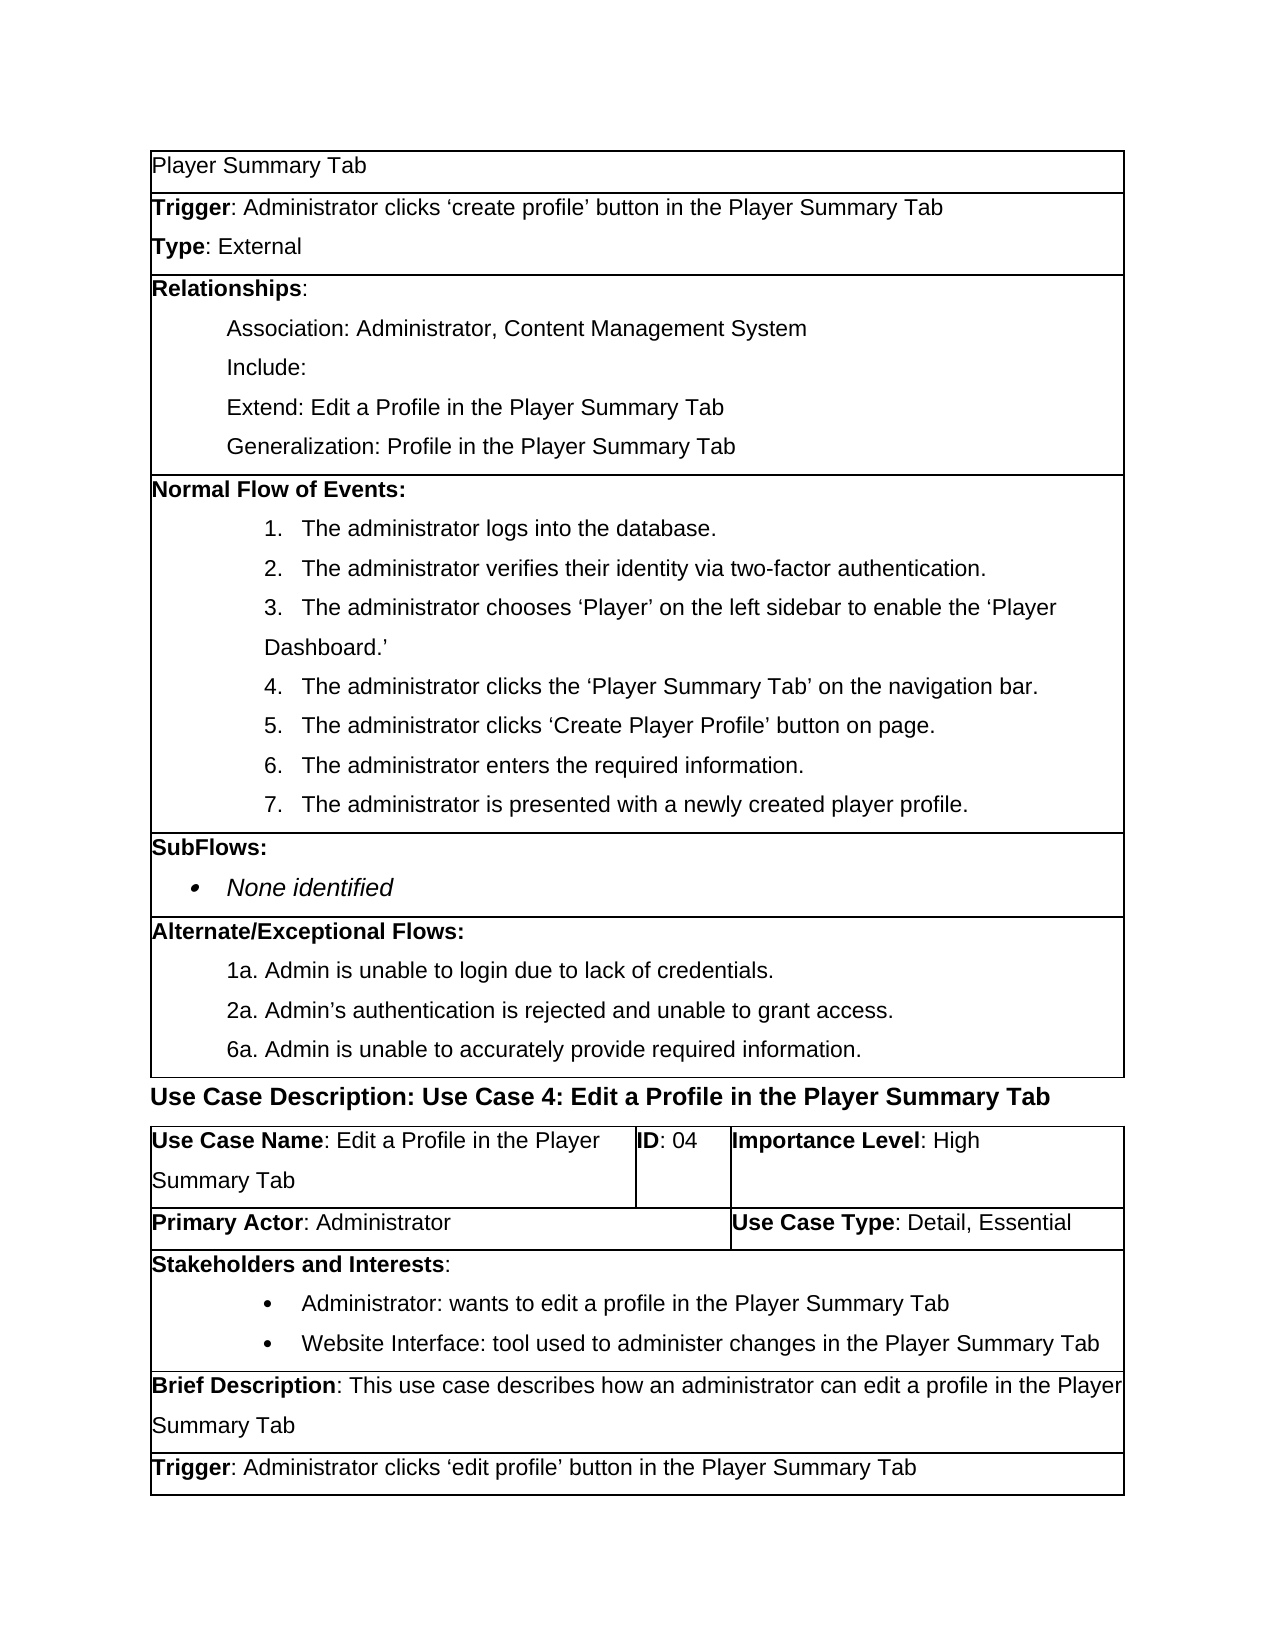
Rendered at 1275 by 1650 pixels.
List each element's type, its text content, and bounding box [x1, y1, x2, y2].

table_cell SubFlows: None identified [152, 834, 1123, 916]
table_header ID: 04 [637, 1127, 730, 1207]
subtitle Use Case Description: Use Case 4: Edit a Profile in the Player Summary Tab [150, 1082, 1125, 1111]
table_cell Relationships: Association: Administrator, Content Management System Include: Extend: Edit a Profile in the Player Summary Tab Generalization: Profile in the Player Summary Tab [152, 276, 1123, 474]
table_header Use Case Name: Edit a Profile in the Player Summary Tab [152, 1127, 635, 1207]
table_cell Trigger: Administrator clicks ‘create profile’ button in the Player Summary Tab Type: External [152, 194, 1123, 274]
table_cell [152, 1454, 1123, 1494]
table_cell Use Case Type: Detail, Essential [732, 1209, 1123, 1249]
table_cell Normal Flow of Events: The administrator logs into the database. The administrator verifies their identity via two-factor authentication. The administrator chooses ‘Player’ on the left sidebar to enable the ‘Player Dashboard.’ The administrator clicks the ‘Player Summary Tab’ on the navigation bar. The administrator clicks ‘Create Player Profile’ button on page. The administrator enters the required information. The administrator is presented with a newly created player profile. [152, 476, 1123, 832]
table_cell Stakeholders and Interests: Administrator: wants to edit a profile in the Player Summary Tab Website Interface: tool used to administer changes in the Player Summary Tab [152, 1251, 1123, 1371]
table_cell Brief Description: This use case describes how an administrator can edit a profile in the Player Summary Tab [152, 1372, 1123, 1452]
table_cell Alternate/Exceptional Flows: 1a. Admin is unable to login due to lack of credentials. 2a. Admin’s authentication is rejected and unable to grant access. 6a. Admin is unable to accurately provide required information. [152, 918, 1123, 1077]
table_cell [152, 152, 1123, 192]
table_cell Primary Actor: Administrator [152, 1209, 730, 1249]
table_header Importance Level: High [732, 1127, 1123, 1207]
